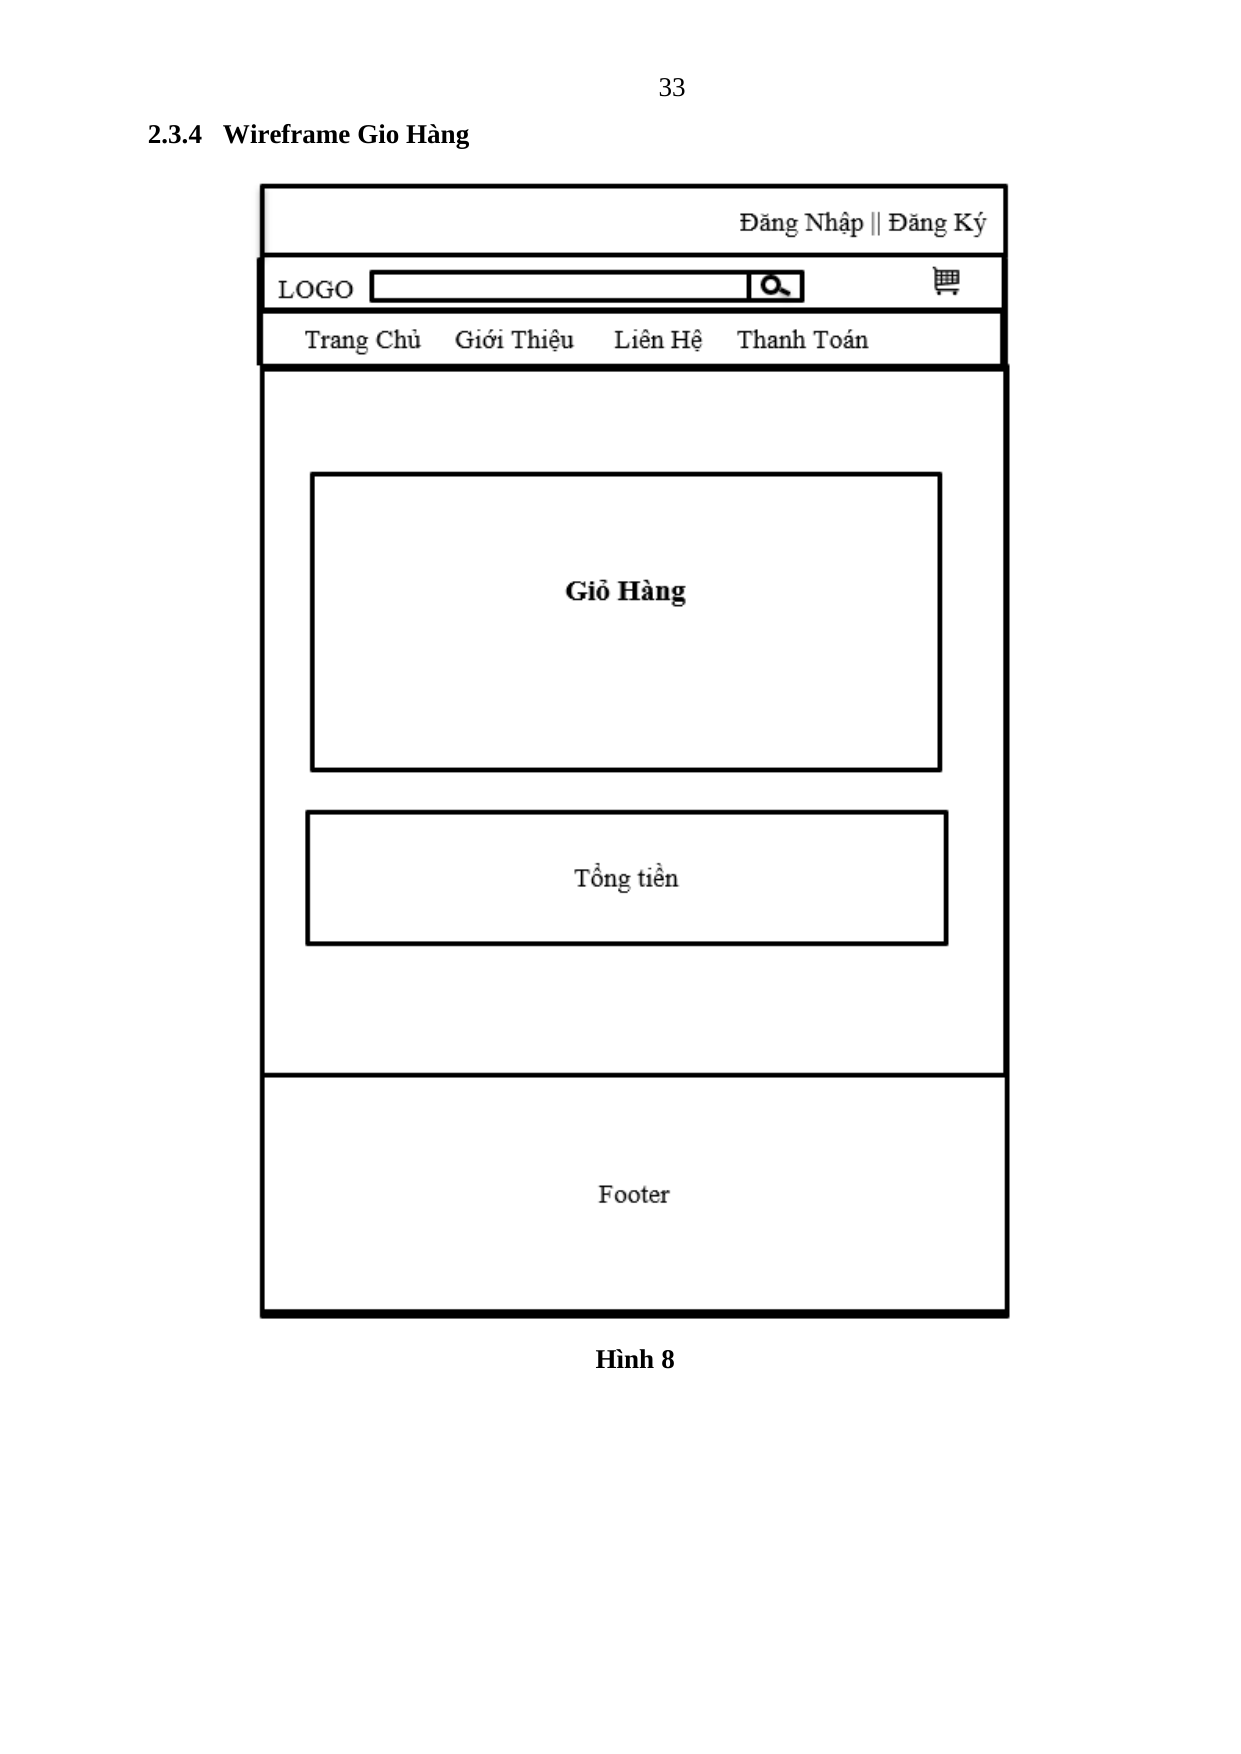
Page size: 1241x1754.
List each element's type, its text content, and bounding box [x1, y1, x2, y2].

text Hình 8 [148, 1343, 1122, 1374]
subtitle Wireframe Gio Hàng [148, 118, 1122, 149]
picture [243, 171, 1027, 1322]
